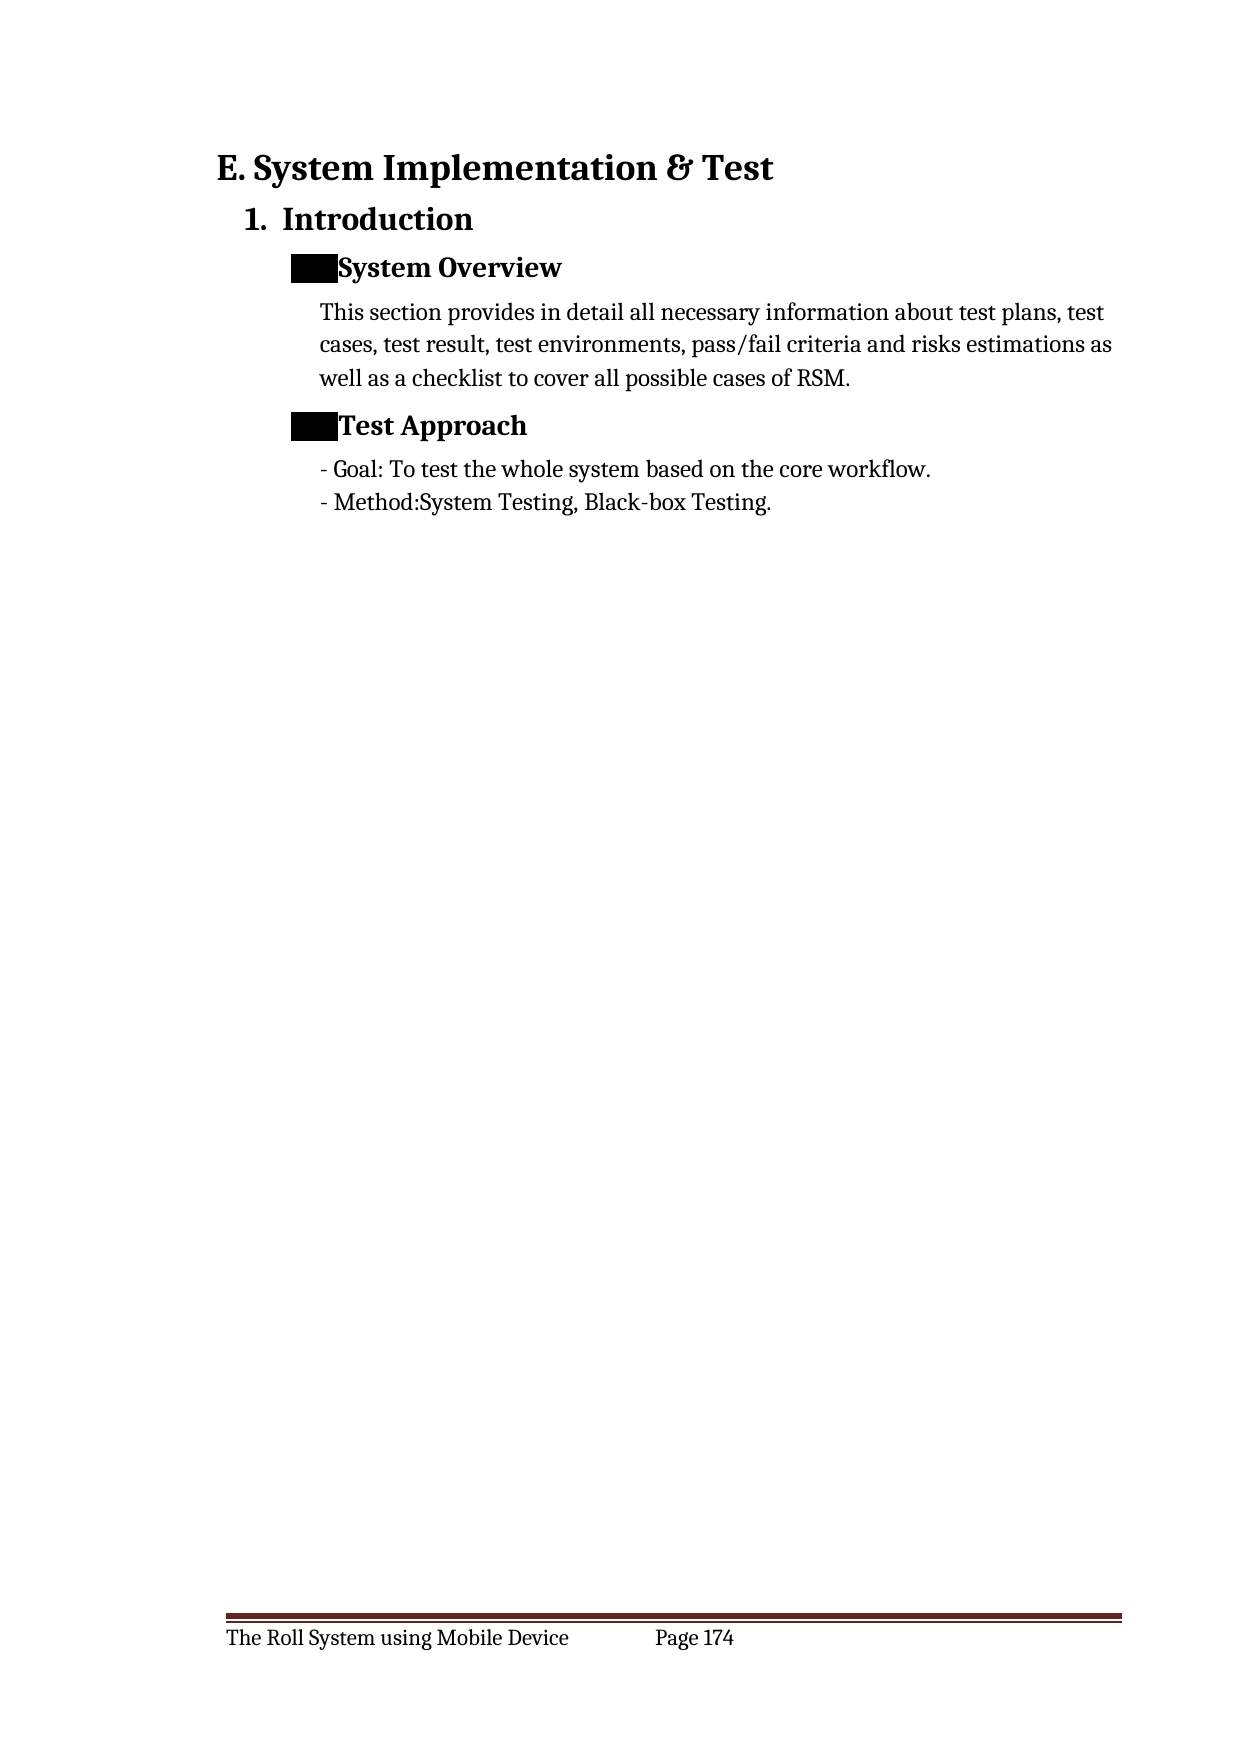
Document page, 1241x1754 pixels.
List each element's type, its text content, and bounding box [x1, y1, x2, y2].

text - Goal: To test the whole system based on the core workflow. [319, 455, 1122, 484]
subtitle Test Approach [291, 409, 1122, 442]
subtitle System Overview [291, 251, 1122, 285]
subtitle System Implementation & Test [216, 147, 1122, 190]
text - Method:System Testing, Black-box Testing. [319, 488, 1122, 517]
subtitle Introduction [244, 201, 1122, 239]
text This section provides in detail all necessary information about test plans, test cases, test result, test environments, pass/fail criteria and risks estimations as well as a checklist to cover all possible cases of RSM. [319, 297, 1122, 392]
